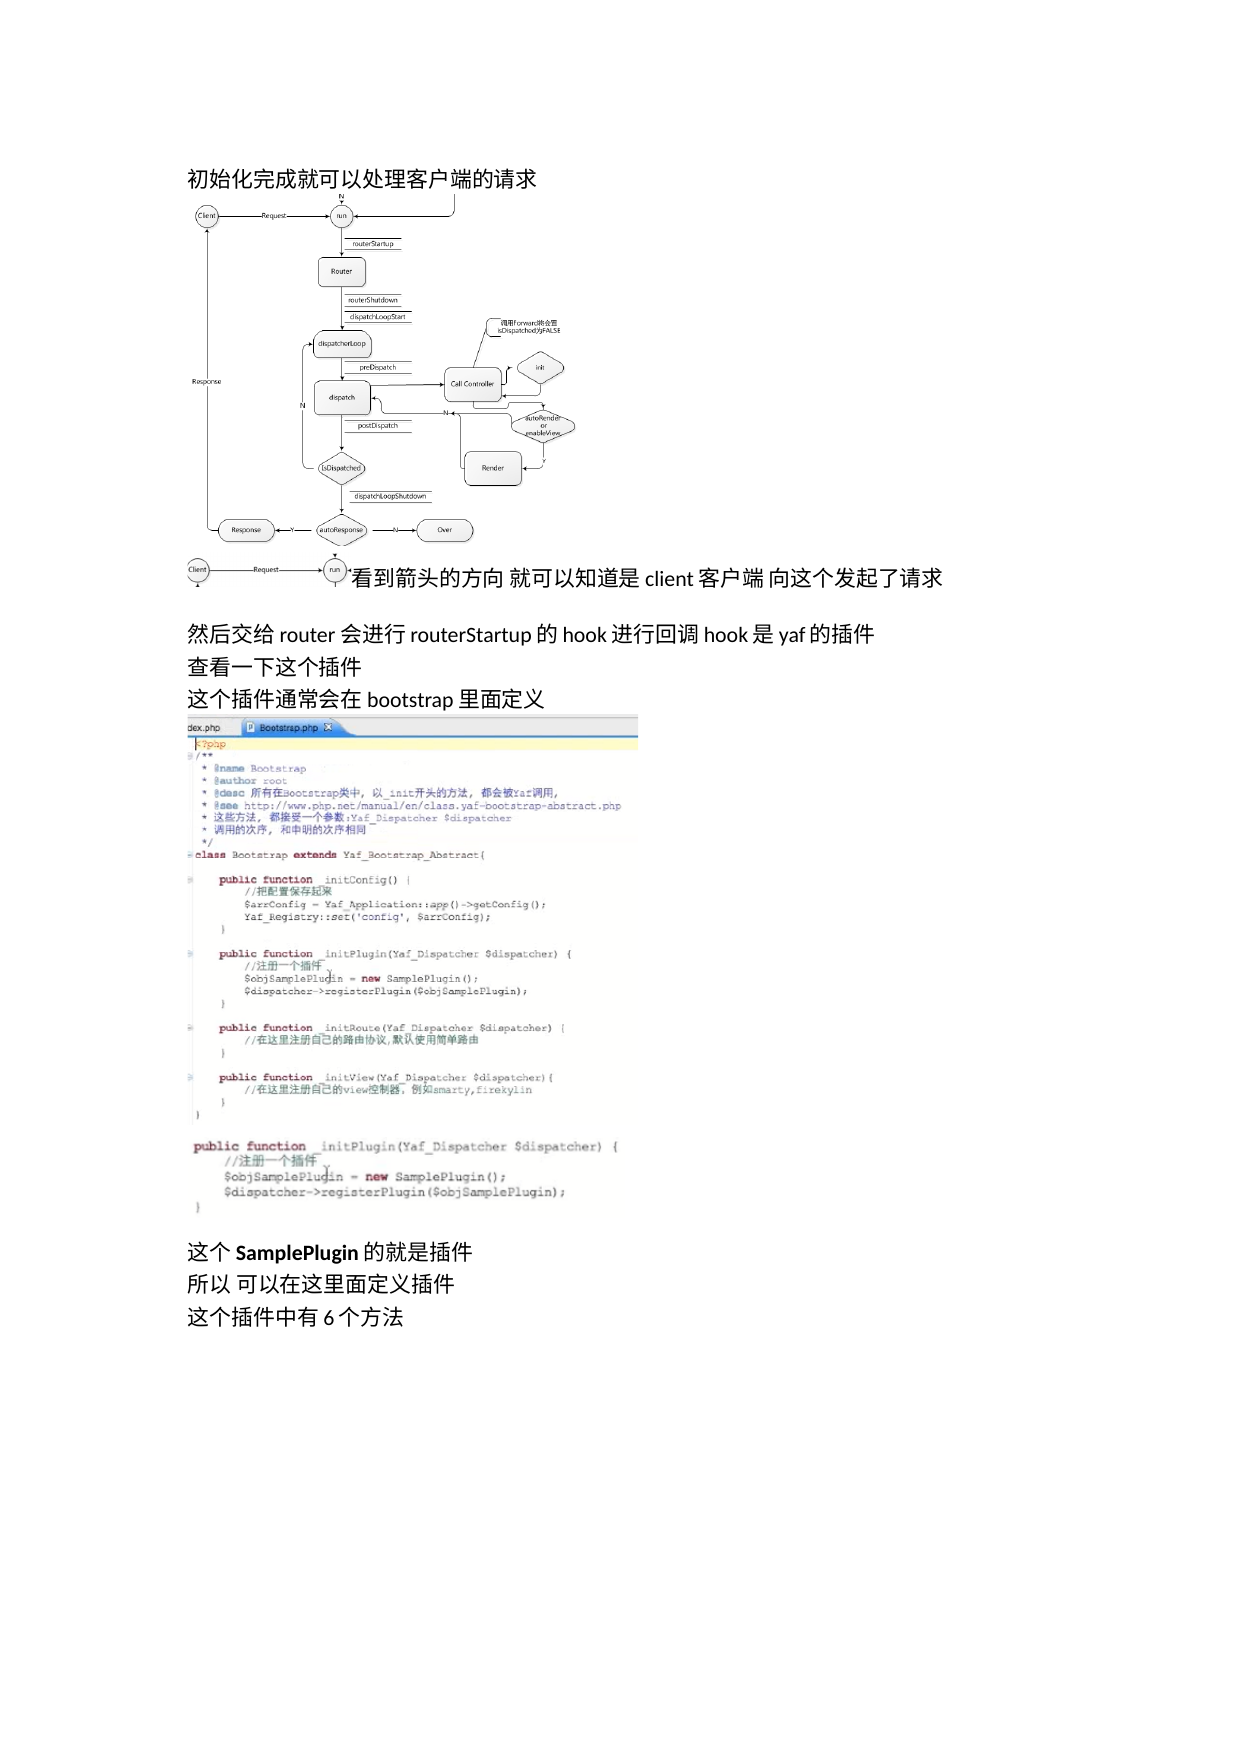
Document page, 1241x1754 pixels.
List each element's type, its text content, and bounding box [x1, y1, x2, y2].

text 所以 可以在这里面定义插件 [187, 1267, 1053, 1299]
picture [187, 194, 602, 546]
text 看到箭头的方向 就可以知道是client客户端 向这个发起了请求 [187, 552, 1053, 617]
text 然后交给router 会进行routerStartup的hook进行回调 hook是yaf的插件 [187, 617, 1053, 649]
picture [187, 1137, 625, 1218]
picture [187, 552, 352, 587]
text 这个插件中有6个方法 [187, 1299, 1053, 1332]
text 查看一下这个插件 [187, 649, 1053, 682]
text 这个SamplePlugin的就是插件 [187, 1234, 1053, 1267]
text 这个插件通常会在bootstrap里面定义 [187, 682, 1053, 714]
picture [187, 714, 639, 1125]
text 初始化完成就可以处理客户端的请求 [187, 162, 1053, 194]
